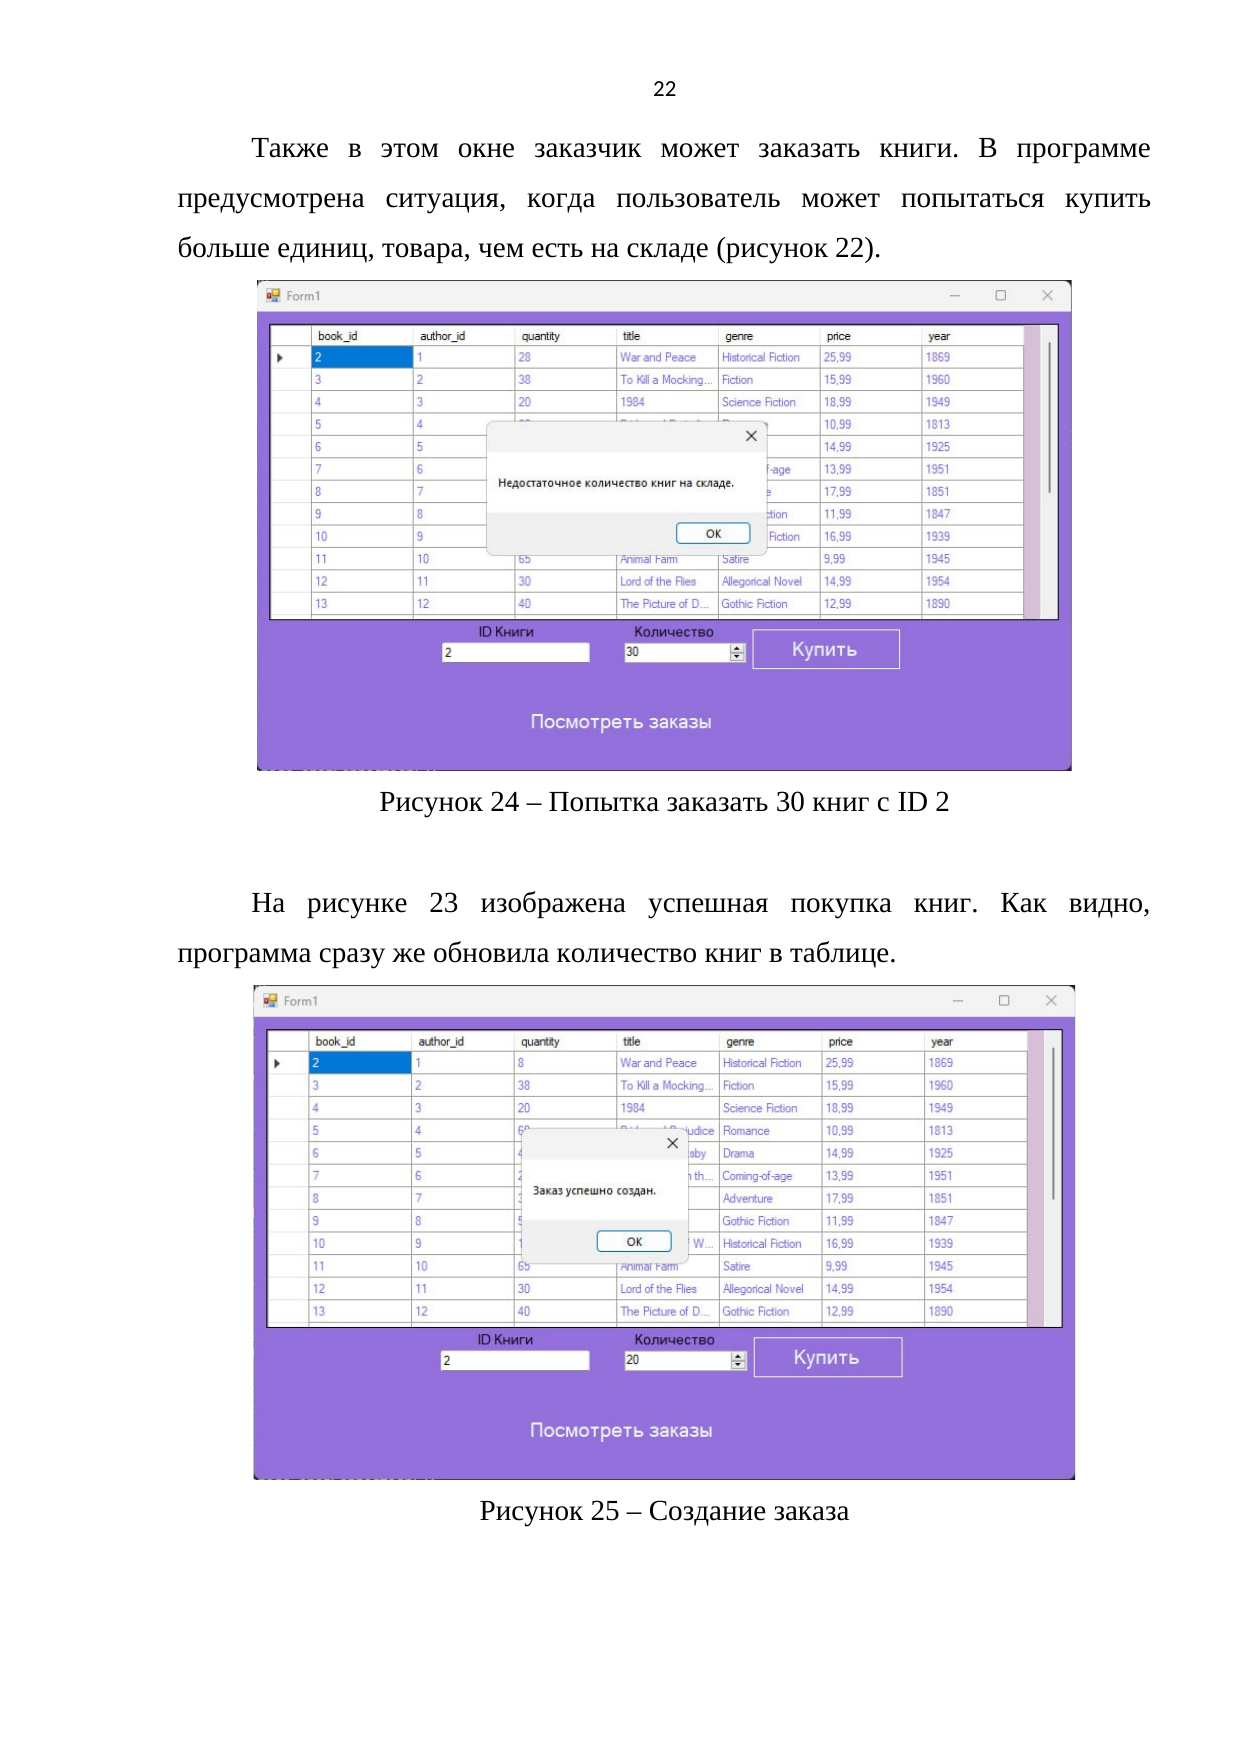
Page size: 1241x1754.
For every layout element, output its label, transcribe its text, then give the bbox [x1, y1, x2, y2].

text Рисунок 24 – Попытка заказать 30 книг с ID 2 [177, 784, 1152, 818]
picture [257, 280, 1072, 771]
text Также в этом окне заказчик может заказать книги. В программе предусмотрена ситуация, когда пользователь может попытаться купить больше единиц, товара, чем есть на складе (рисунок 22). [177, 130, 1152, 264]
picture [253, 985, 1076, 1480]
text Рисунок 25 – Создание заказа [177, 1493, 1152, 1527]
text На рисунке 23 изображена успешная покупка книг. Как видно, программа сразу же обновила количество книг в таблице. [177, 885, 1152, 969]
